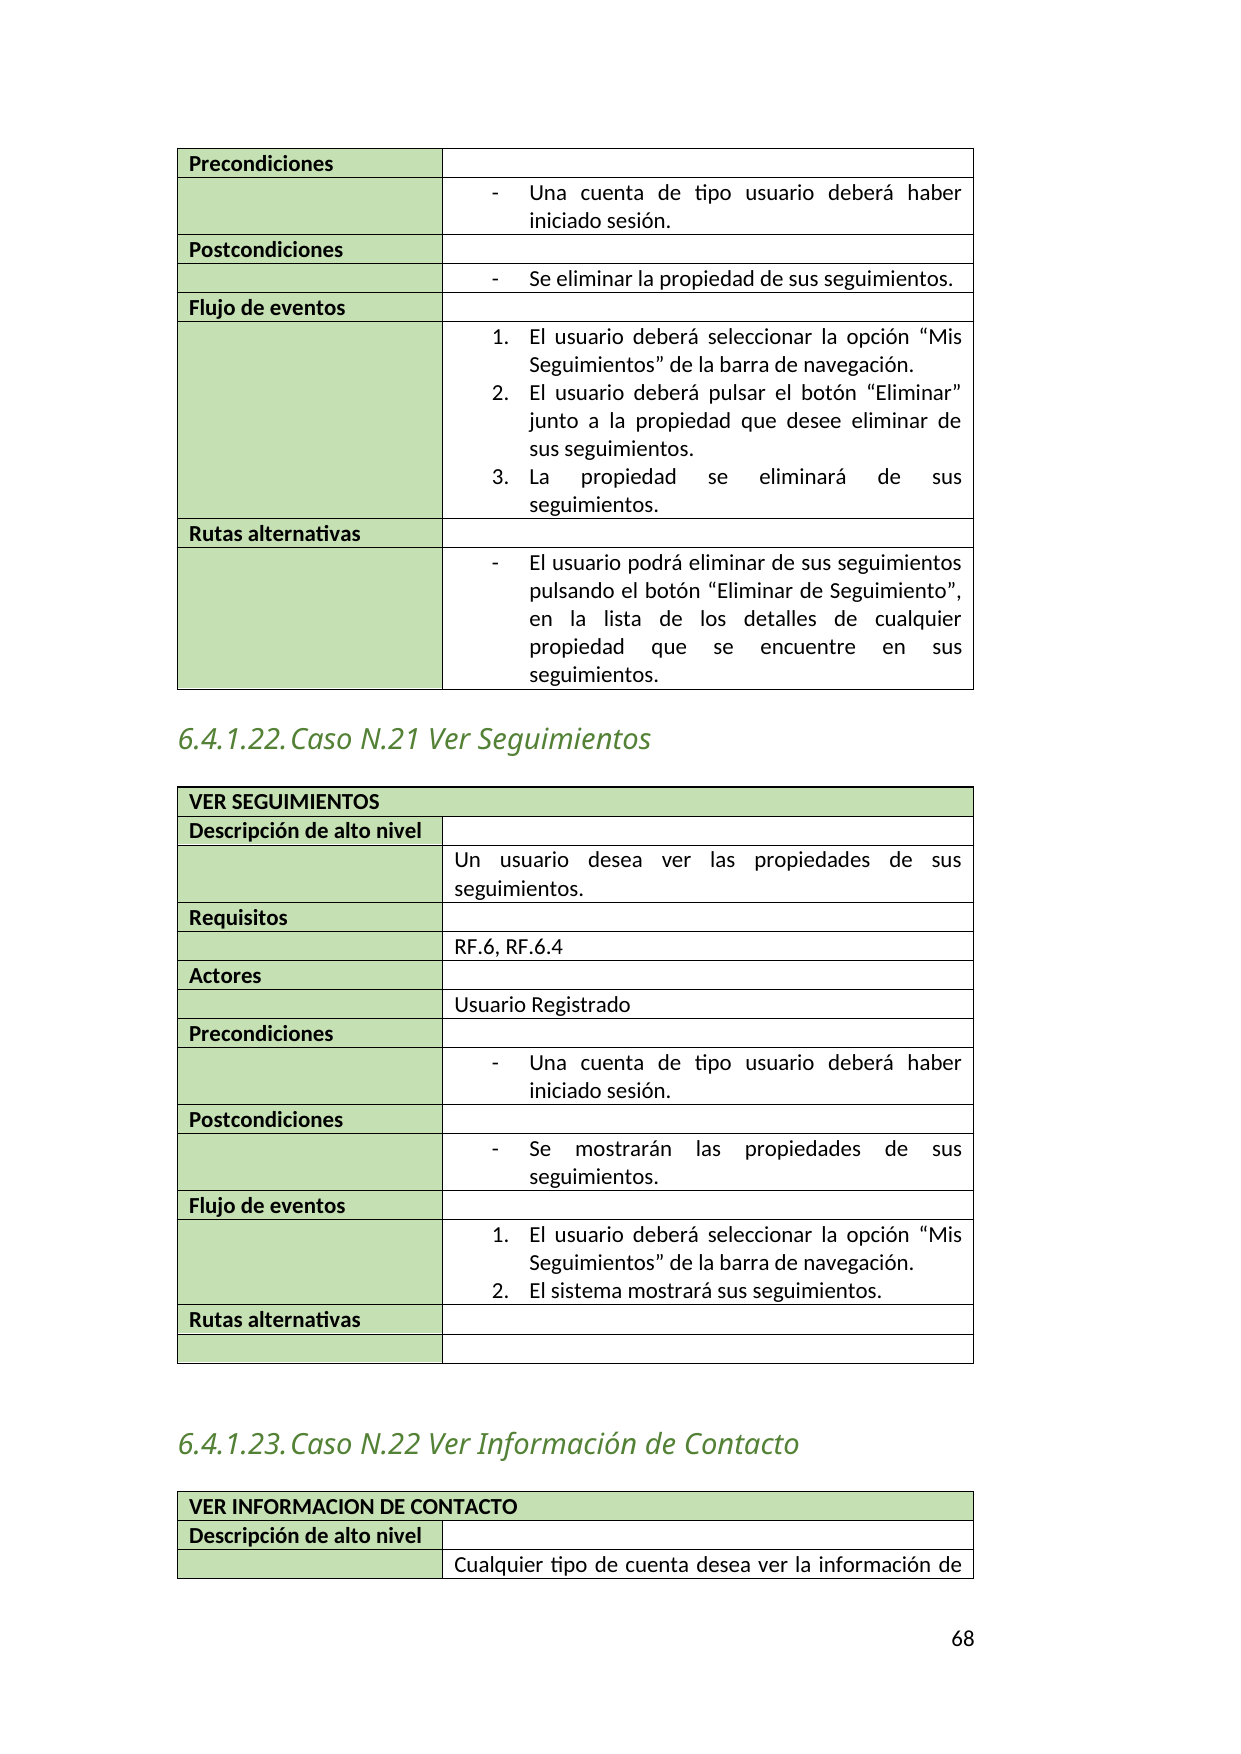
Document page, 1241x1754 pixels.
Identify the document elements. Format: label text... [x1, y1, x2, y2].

table_cell [443, 903, 973, 931]
table_cell [178, 1134, 442, 1190]
table_cell [178, 990, 442, 1018]
table_cell El usuario deberá seleccionar la opción “Mis Seguimientos” de la barra de navegación. El usuario deberá pulsar el botón “Eliminar” junto a la propiedad que desee eliminar de sus seguimientos. La propiedad se eliminará de sus seguimientos. [443, 322, 973, 518]
table_cell Precondiciones [178, 1019, 442, 1047]
table_cell Descripción de alto nivel [178, 1521, 442, 1549]
table_cell El usuario podrá eliminar de sus seguimientos pulsando el botón “Eliminar de Seguimiento”, en la lista de los detalles de cualquier propiedad que se encuentre en sus seguimientos. [443, 548, 973, 688]
table_cell [178, 1335, 442, 1362]
table_cell [443, 1521, 973, 1549]
table_cell [178, 846, 442, 902]
table_cell [178, 932, 442, 960]
table_cell [178, 264, 442, 292]
table_cell [178, 1550, 442, 1578]
table_cell [443, 1335, 973, 1362]
table_cell [178, 322, 442, 518]
table_cell Usuario Registrado [443, 990, 973, 1018]
table_cell Se mostrarán las propiedades de sus seguimientos. [443, 1134, 973, 1190]
table_cell Rutas alternativas [178, 519, 442, 547]
table_cell Rutas alternativas [178, 1305, 442, 1333]
table_cell Postcondiciones [178, 235, 442, 263]
table_cell Flujo de eventos [178, 293, 442, 321]
table_cell Requisitos [178, 903, 442, 931]
table_cell Una cuenta de tipo usuario deberá haber iniciado sesión. [443, 178, 973, 234]
table_cell [443, 149, 973, 177]
table_cell El usuario deberá seleccionar la opción “Mis Seguimientos” de la barra de navegación. El sistema mostrará sus seguimientos. [443, 1220, 973, 1304]
table_cell [443, 817, 973, 844]
table_cell [443, 1191, 973, 1219]
table_cell Flujo de eventos [178, 1191, 442, 1219]
table_cell Descripción de alto nivel [178, 817, 442, 844]
table_cell [443, 1105, 973, 1133]
table_cell RF.6, RF.6.4 [443, 932, 973, 960]
table_cell [443, 1019, 973, 1047]
table_cell [178, 548, 442, 688]
table_header VER SEGUIMIENTOS [178, 788, 973, 816]
table_cell Actores [178, 961, 442, 989]
table_cell [443, 235, 973, 263]
table_cell [443, 961, 973, 989]
table_cell Se eliminar la propiedad de sus seguimientos. [443, 264, 973, 292]
table_header VER INFORMACION DE CONTACTO [178, 1492, 973, 1520]
table_cell [443, 1305, 973, 1333]
subtitle Caso N.21 Ver Seguimientos [177, 719, 974, 758]
table_cell Postcondiciones [178, 1105, 442, 1133]
table_cell [443, 293, 973, 321]
table_cell Precondiciones [178, 149, 442, 177]
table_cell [443, 1550, 973, 1578]
table_cell [178, 1048, 442, 1104]
subtitle Caso N.22 Ver Información de Contacto [177, 1423, 974, 1463]
table_cell [178, 178, 442, 234]
table_cell Un usuario desea ver las propiedades de sus seguimientos. [443, 846, 973, 902]
table_cell Una cuenta de tipo usuario deberá haber iniciado sesión. [443, 1048, 973, 1104]
table_cell [178, 1220, 442, 1304]
table_cell [443, 519, 973, 547]
